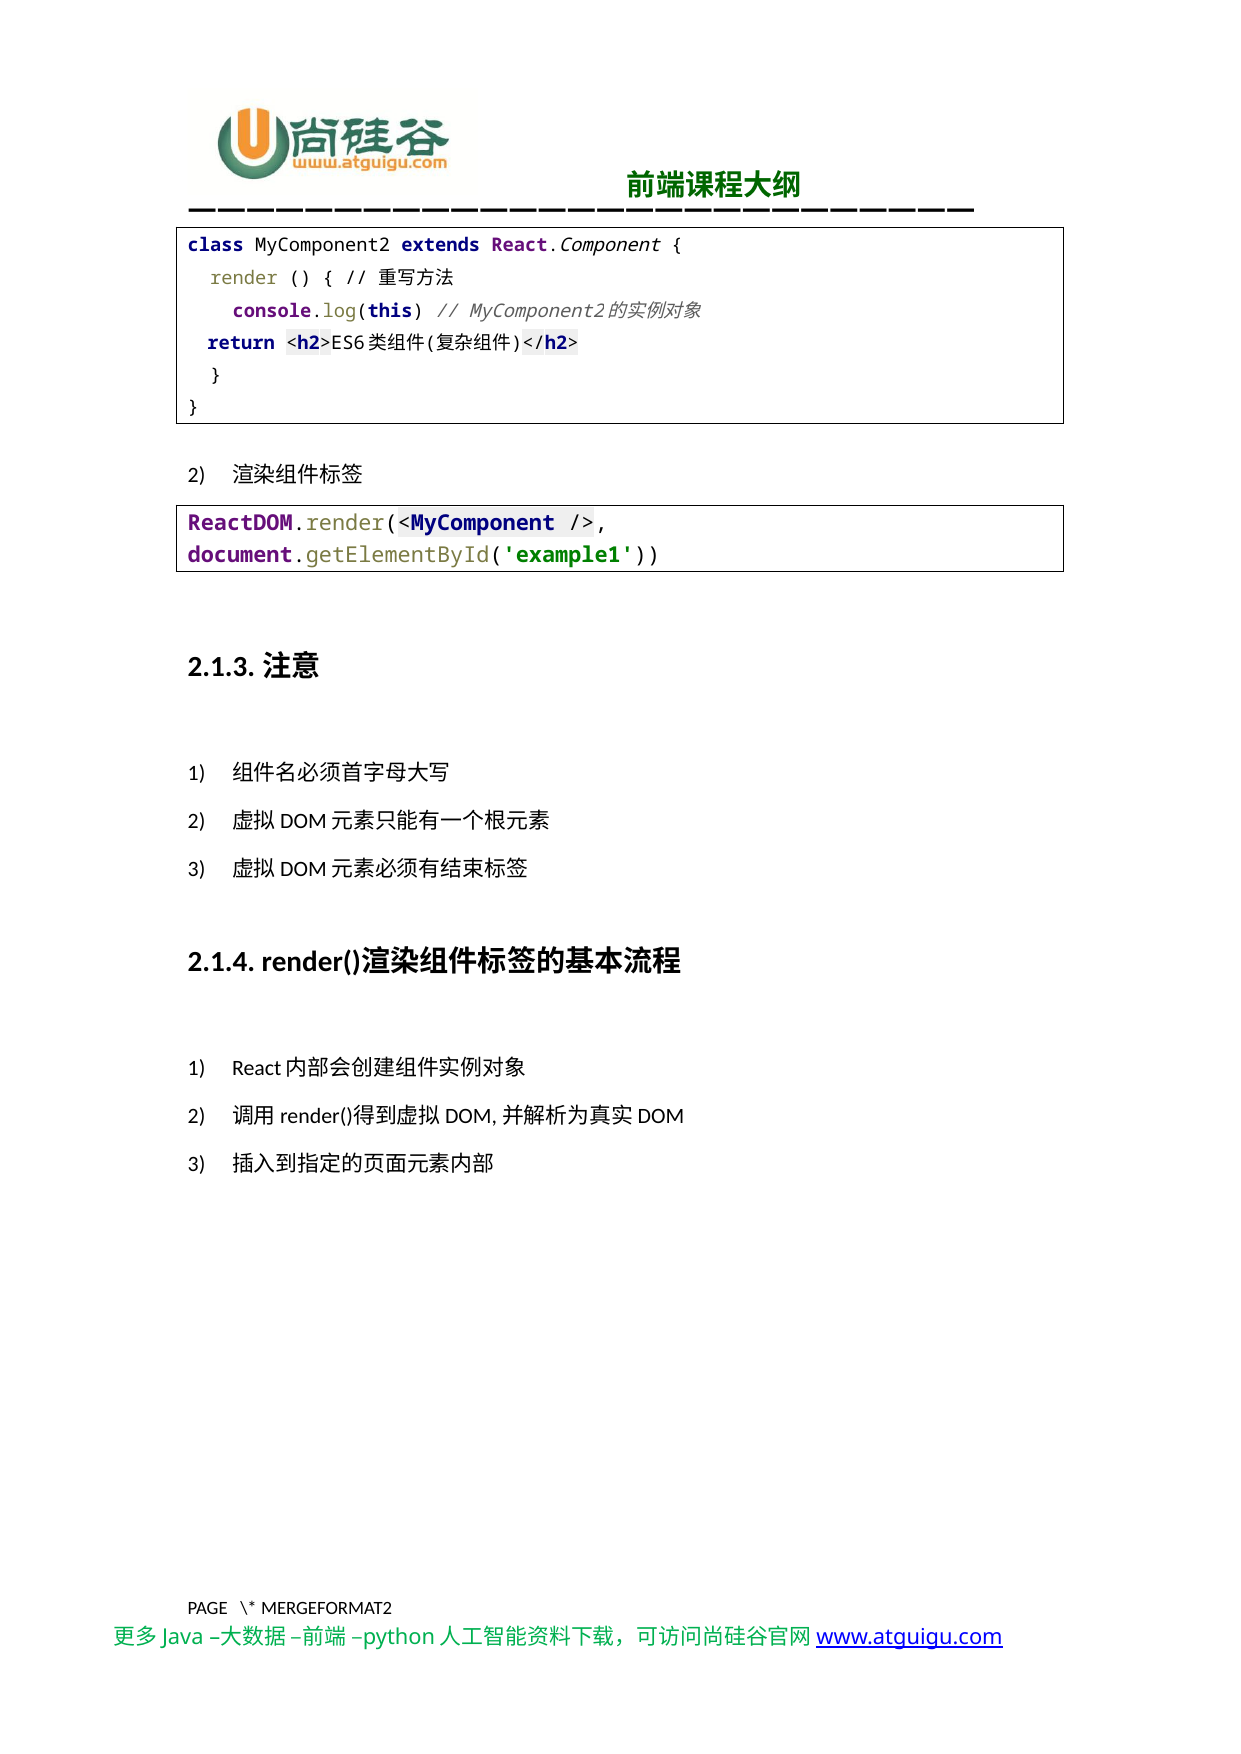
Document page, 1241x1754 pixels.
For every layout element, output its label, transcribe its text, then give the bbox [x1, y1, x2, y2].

list 虚拟DOM元素必须有结束标签 [187, 851, 1053, 883]
picture [187, 88, 479, 195]
list 组件名必须首字母大写 [187, 754, 1053, 787]
list 虚拟DOM元素只能有一个根元素 [187, 802, 1053, 835]
list React内部会创建组件实例对象 [187, 1049, 1053, 1082]
list 调用render()得到虚拟DOM, 并解析为真实DOM [187, 1097, 1053, 1130]
list 渲染组件标签 [187, 456, 1053, 489]
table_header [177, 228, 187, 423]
subtitle 2.1.3. 注意 [187, 631, 1053, 696]
list 插入到指定的页面元素内部 [187, 1146, 1053, 1178]
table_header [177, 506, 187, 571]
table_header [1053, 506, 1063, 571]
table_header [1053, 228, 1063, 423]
subtitle 2.1.4. render()渲染组件标签的基本流程 [187, 926, 1053, 991]
